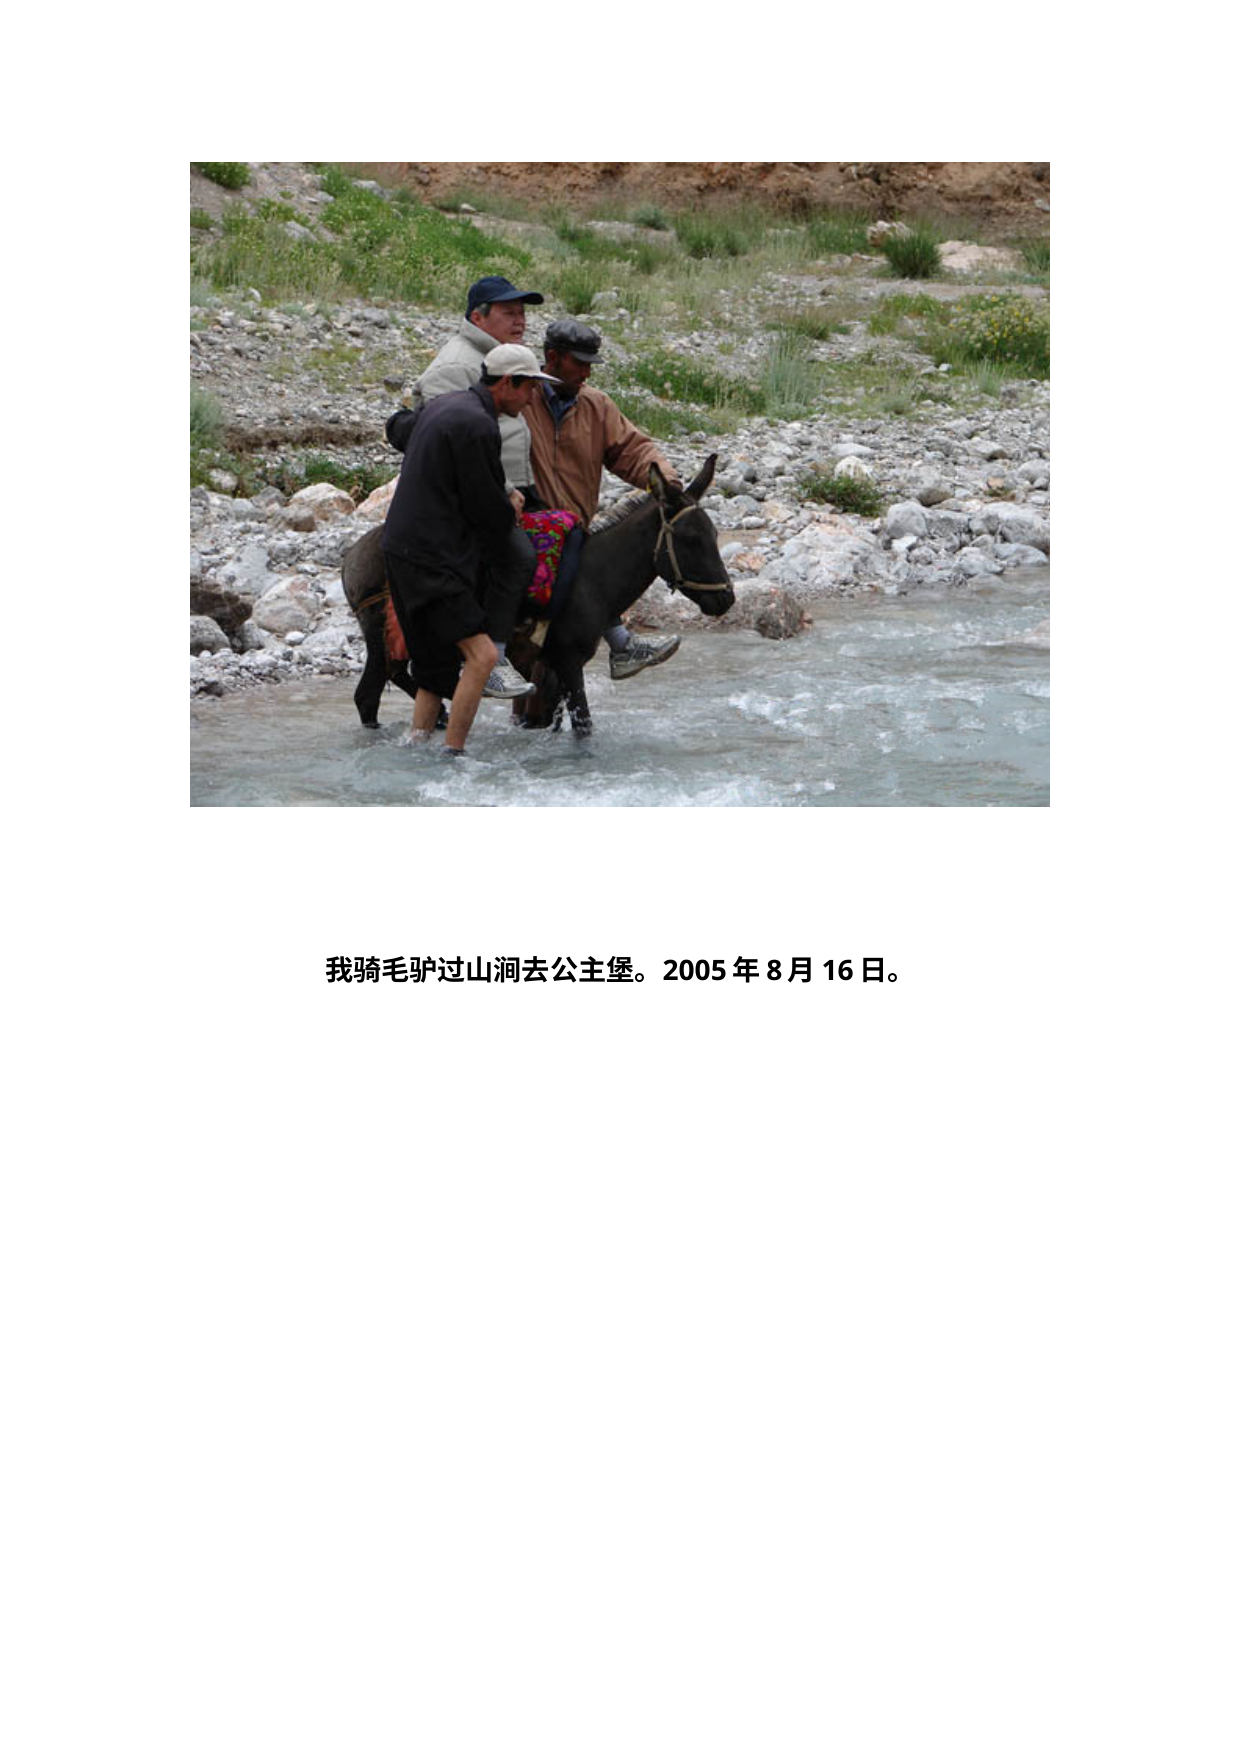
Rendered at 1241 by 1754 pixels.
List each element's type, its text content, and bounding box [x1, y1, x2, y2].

picture [190, 162, 1050, 807]
text 我骑毛驴过山涧去公主堡。2005年8月16日。 [187, 935, 1053, 1000]
